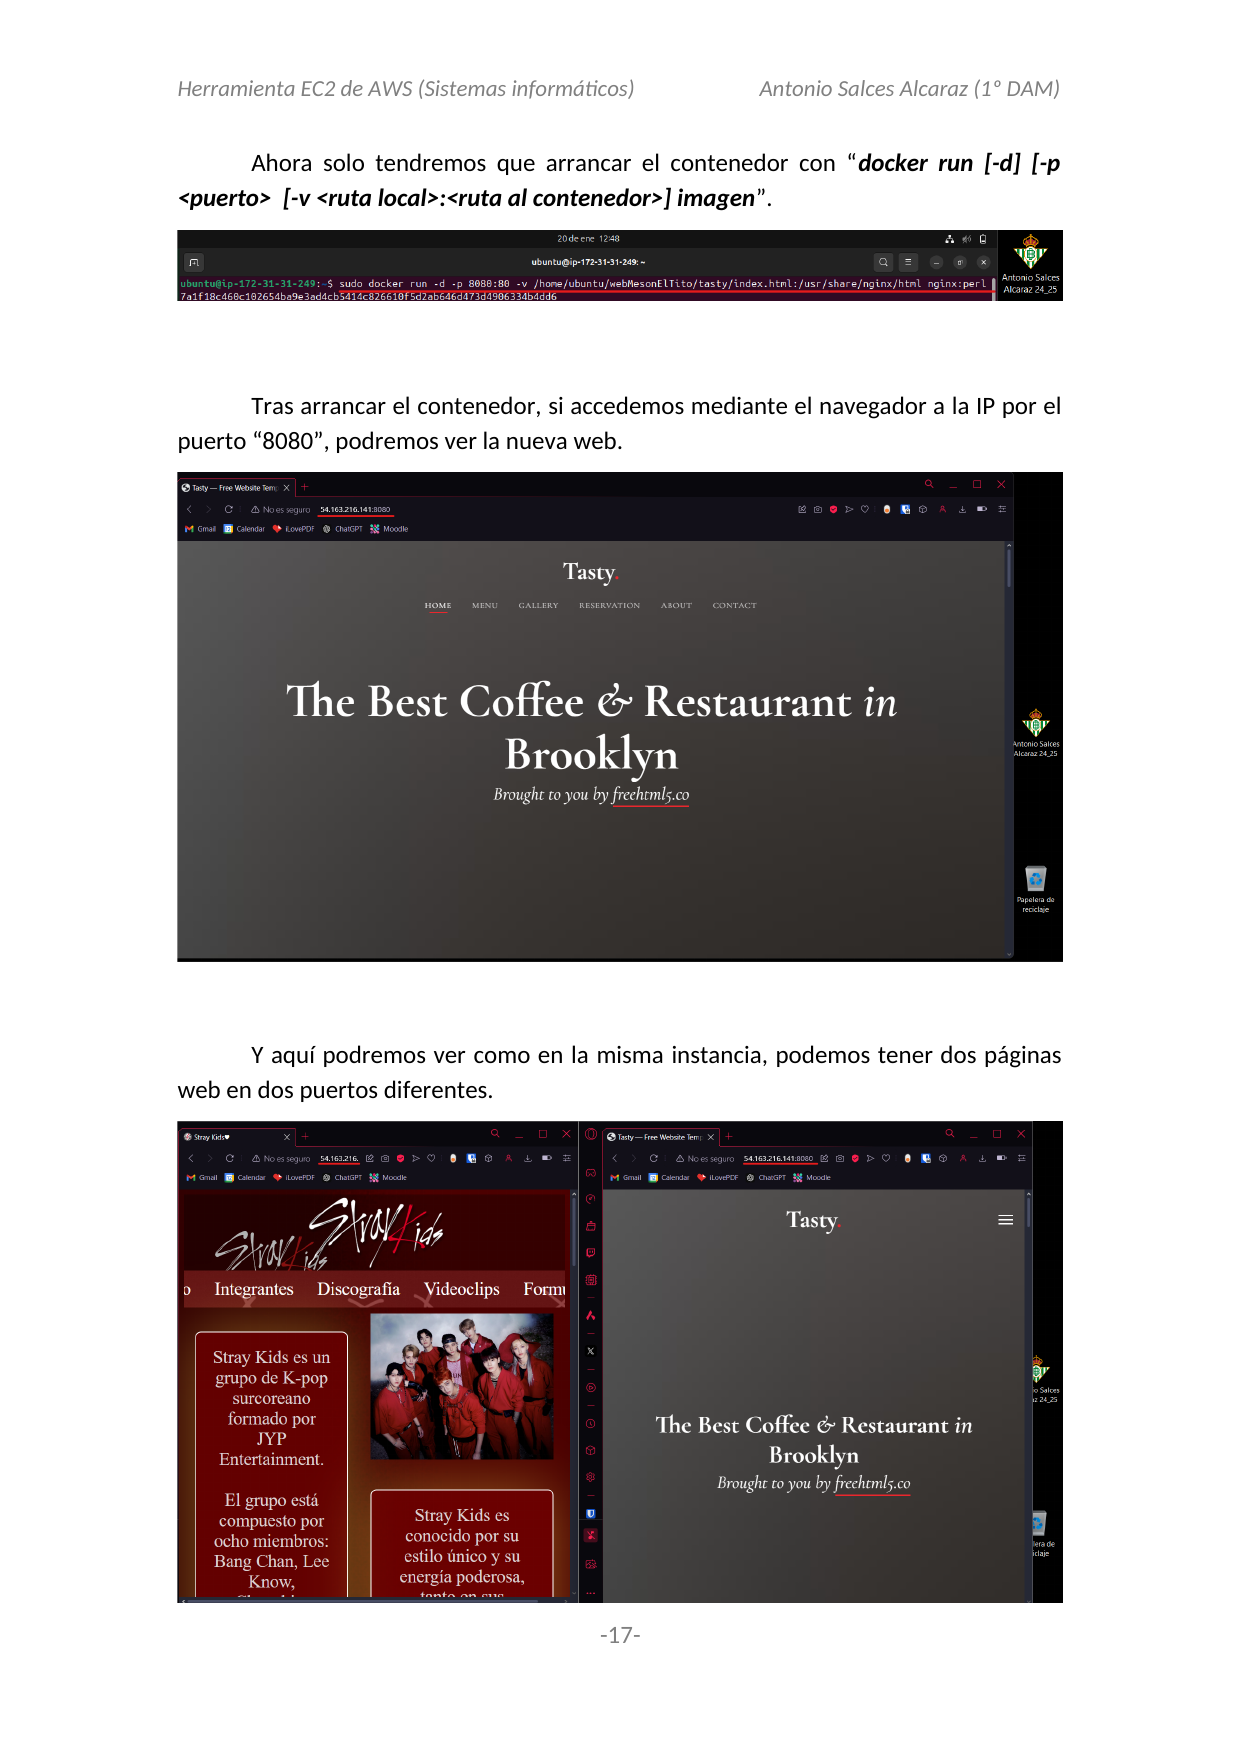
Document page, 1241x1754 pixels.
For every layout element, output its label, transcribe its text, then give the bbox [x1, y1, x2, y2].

picture [177, 472, 1063, 962]
picture [177, 230, 1063, 301]
picture [177, 1121, 1063, 1603]
text Y aquí podremos ver como en la misma instancia, podemos tener dos páginas web en dos puertos diferentes. [177, 1039, 1063, 1104]
text Ahora solo tendremos que arrancar el contenedor con “docker run [-d] [-p <puerto> [-v <ruta local>:<ruta al contenedor>] imagen”. [177, 148, 1063, 213]
text Tras arrancar el contenedor, si accedemos mediante el navegador a la IP por el puerto “8080”, podremos ver la nueva web. [177, 390, 1063, 456]
